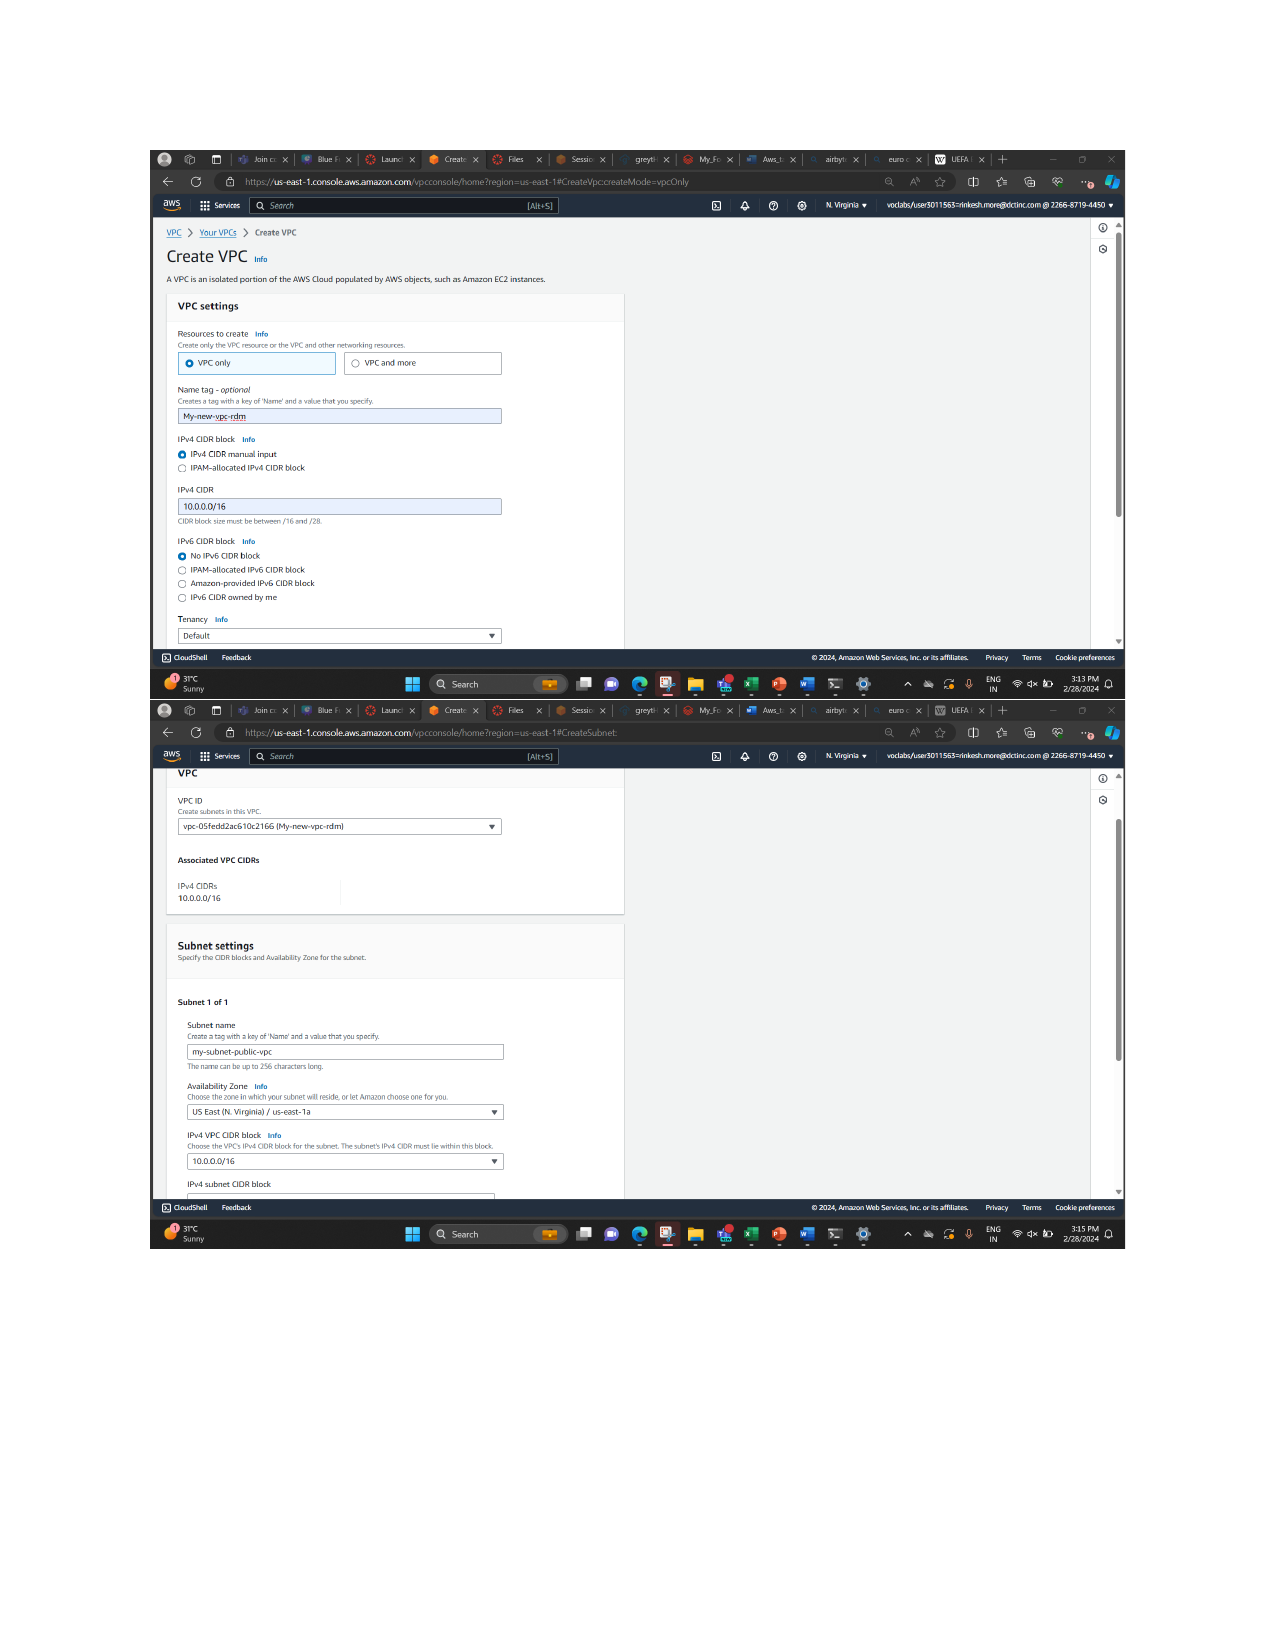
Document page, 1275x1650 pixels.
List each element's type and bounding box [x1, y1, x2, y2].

picture [150, 700, 1125, 1249]
picture [150, 150, 1125, 699]
